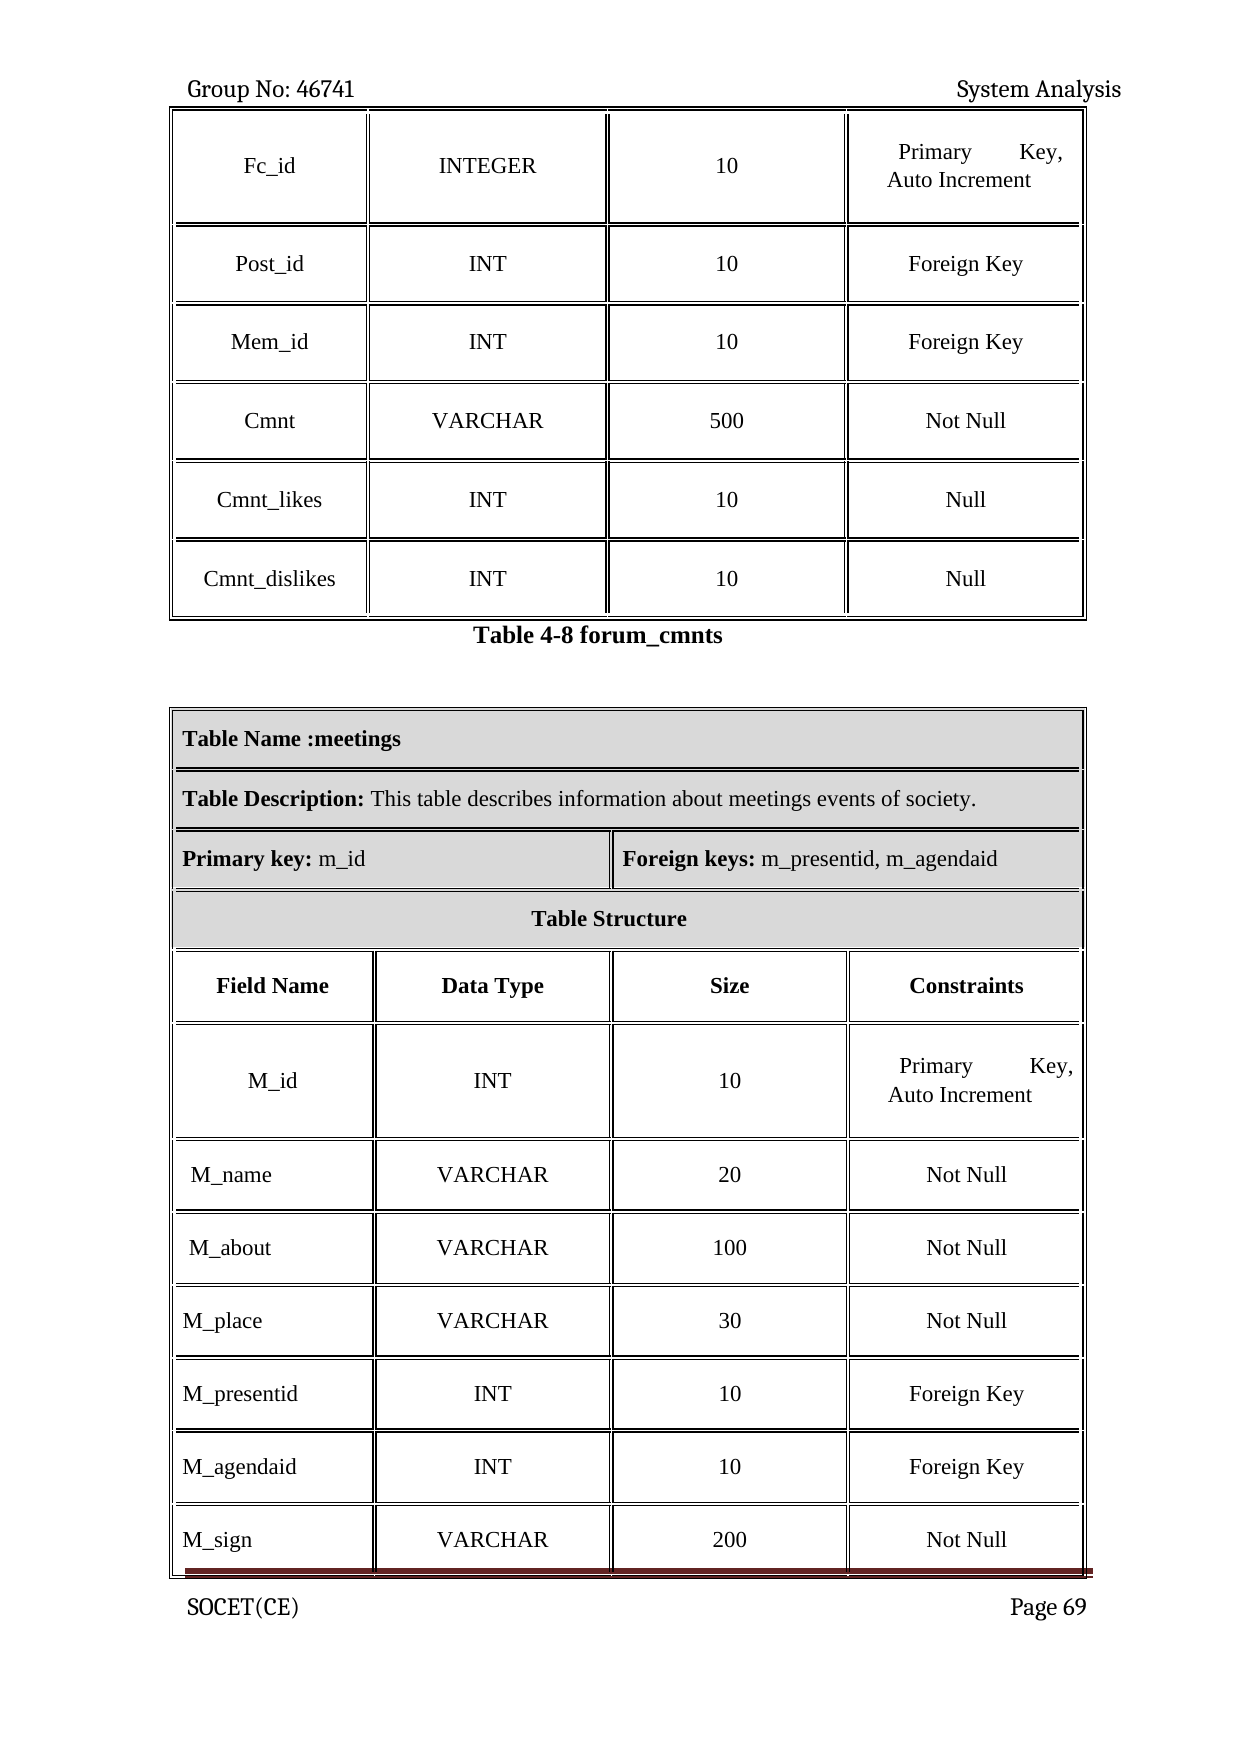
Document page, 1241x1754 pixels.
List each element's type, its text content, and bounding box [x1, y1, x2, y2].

table_cell INT [377, 1433, 609, 1501]
table_cell 30 [614, 1287, 846, 1355]
table_cell 10 [610, 227, 844, 301]
table_cell INT [368, 541, 607, 616]
table_cell Primary Key, Auto Increment [846, 108, 1085, 222]
table_cell Cmnt_likes [171, 458, 368, 537]
table_cell 10 [614, 1433, 846, 1501]
table_cell Not Null [848, 1137, 1085, 1209]
table_cell INT [370, 306, 605, 379]
table_cell VARCHAR [377, 1287, 609, 1355]
table_cell VARCHAR [370, 384, 605, 458]
table_cell M_id [171, 1021, 374, 1137]
table_cell Field Name [171, 948, 374, 1021]
table_cell 100 [614, 1214, 846, 1282]
table_cell Not Null [846, 380, 1085, 458]
table_cell 10 [610, 306, 844, 379]
table_cell Not Null [848, 1209, 1085, 1282]
table_cell INT [377, 1025, 609, 1137]
table_cell Null [846, 458, 1085, 537]
table_cell Fc_id [171, 108, 368, 222]
table_cell Data Type [377, 952, 609, 1021]
table_cell INT [370, 463, 605, 537]
table_cell M_name [171, 1137, 374, 1209]
table_cell Size [614, 952, 846, 1021]
table_cell VARCHAR [377, 1214, 609, 1282]
table_cell 10 [607, 108, 846, 222]
table_cell Foreign Key [848, 1355, 1085, 1428]
table_cell M_agendaid [171, 1428, 374, 1501]
table_cell 10 [614, 1025, 846, 1137]
table_cell Foreign Key [846, 222, 1085, 301]
table_cell Not Null [848, 1283, 1085, 1355]
table_cell Primary Key, Auto Increment [848, 1021, 1085, 1137]
table_cell Table Structure [171, 888, 1085, 947]
table_cell M_place [171, 1283, 374, 1355]
table_cell Foreign Key [848, 1428, 1085, 1501]
table_cell Foreign keys: m_presentid, m_agendaid [611, 827, 1085, 887]
table_cell 200 [611, 1501, 848, 1574]
table_cell M_about [171, 1209, 374, 1282]
table_cell 10 [610, 463, 844, 537]
table_cell Cmnt_dislikes [171, 537, 368, 616]
table_cell 10 [607, 537, 846, 616]
table_cell Mem_id [171, 301, 368, 379]
table_cell Table Description: This table describes information about meetings events of society. [171, 767, 1085, 827]
table_header Table Name :meetings [173, 711, 1082, 767]
table_cell VARCHAR [374, 1501, 611, 1574]
table_cell M_presentid [171, 1355, 374, 1428]
table_cell Constraints [848, 948, 1085, 1021]
table_cell INT [377, 1360, 609, 1428]
table_cell 500 [610, 384, 844, 458]
table_cell INTEGER [368, 110, 607, 222]
table_cell Cmnt [171, 380, 368, 458]
table_cell Foreign Key [846, 301, 1085, 379]
table_cell 10 [614, 1360, 846, 1428]
table_cell Post_id [171, 222, 368, 301]
table_cell 20 [614, 1141, 846, 1209]
table_cell INT [370, 227, 605, 301]
table_cell Not Null [848, 1501, 1085, 1574]
text Table 4-8 forum_cmnts [187, 621, 723, 649]
table_cell Null [846, 537, 1085, 616]
table_cell M_sign [171, 1501, 374, 1574]
table_cell Primary key: m_id [171, 827, 611, 887]
table_cell VARCHAR [377, 1141, 609, 1209]
